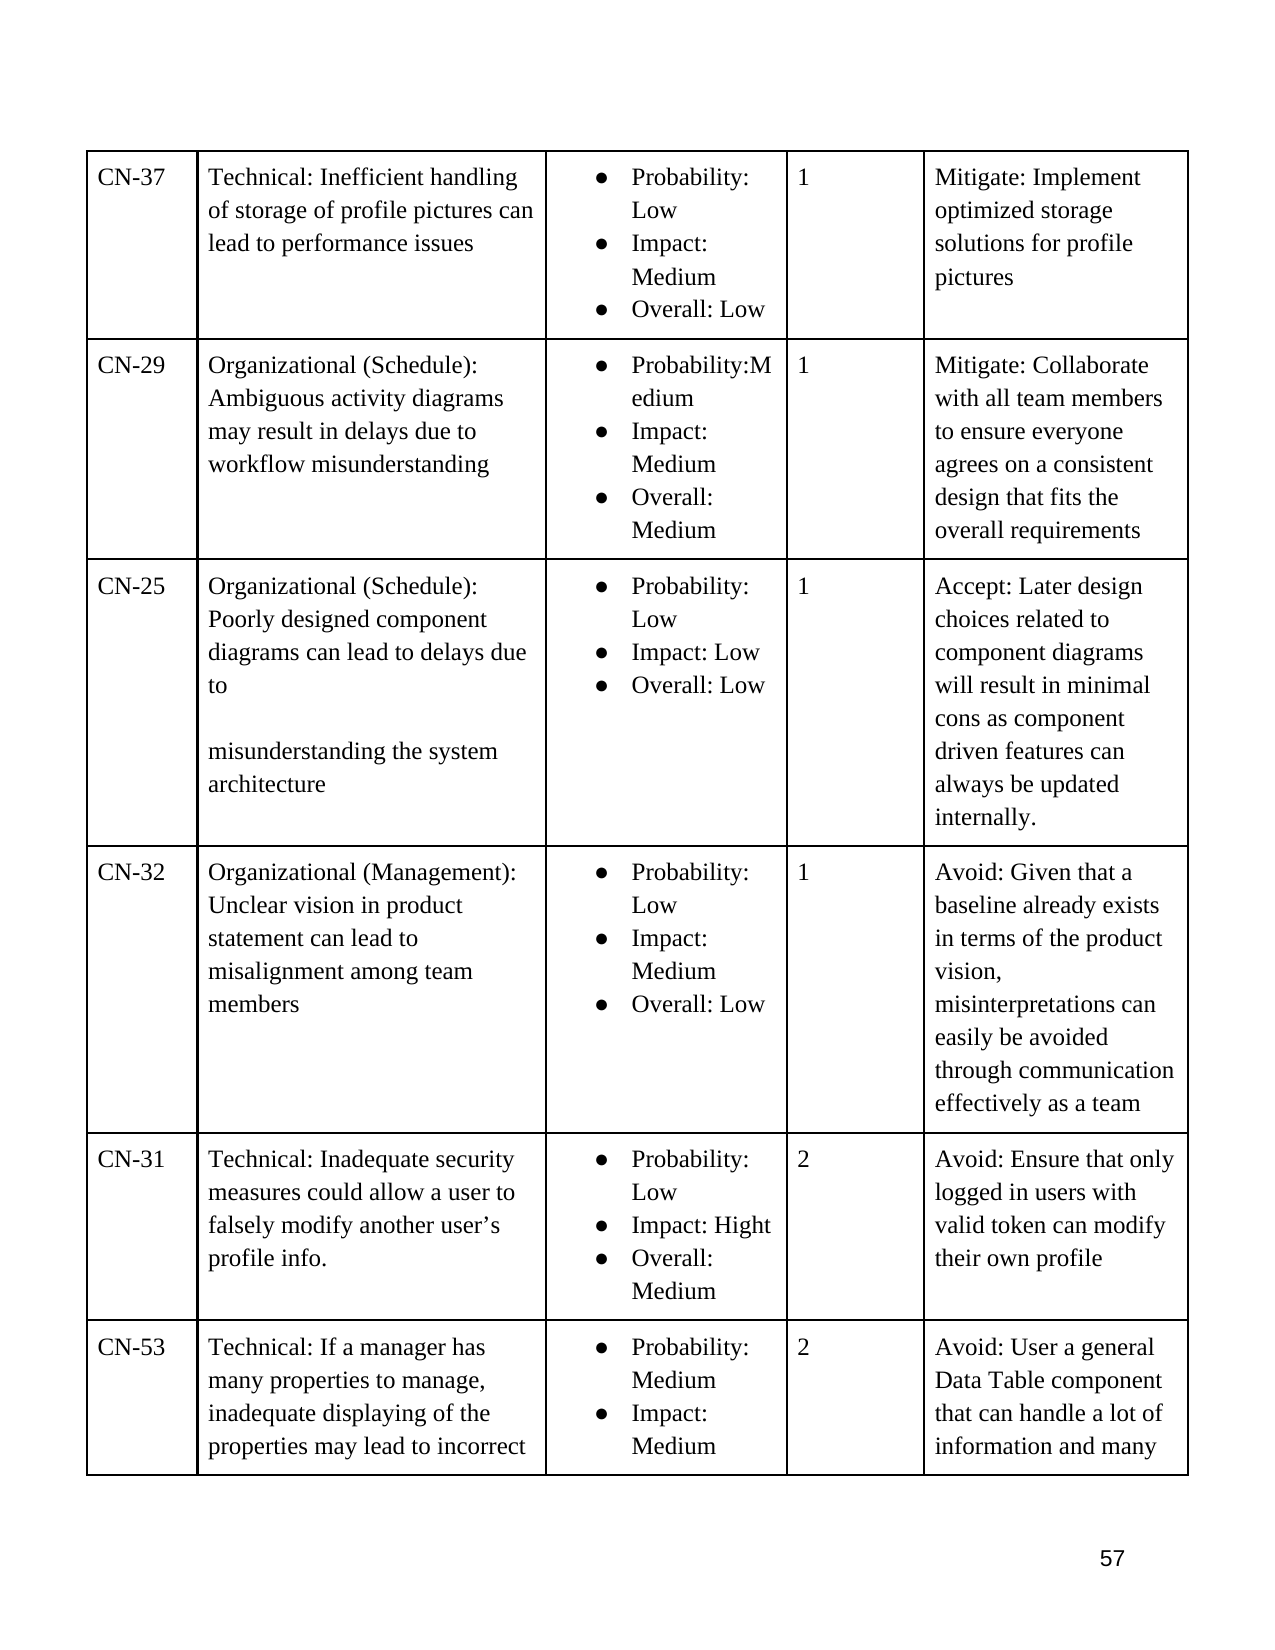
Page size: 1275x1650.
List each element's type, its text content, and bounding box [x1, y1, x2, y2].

table_cell Probability: Low Impact: Low Overall: Low [547, 560, 786, 845]
table_cell CN-53 [88, 1321, 196, 1474]
table_cell CN-29 [88, 340, 196, 558]
table_cell 1 [788, 560, 923, 845]
table_cell CN-37 [88, 152, 196, 338]
table_cell Mitigate: Implement optimized storage solutions for profile pictures [925, 152, 1187, 338]
table_cell CN-31 [88, 1134, 196, 1319]
table_cell Organizational (Schedule): Poorly designed component diagrams can lead to delays due to misunderstanding the system architecture [199, 560, 545, 845]
table_cell Probability:Medium Impact: Medium Overall: Medium [547, 340, 786, 558]
table_cell Mitigate: Collaborate with all team members to ensure everyone agrees on a consistent design that fits the overall requirements [925, 340, 1187, 558]
table_cell Probability: Low Impact: Hight Overall: Medium [547, 1134, 786, 1319]
table_cell CN-25 [88, 560, 196, 845]
table_cell Probability: Low Impact: Medium Overall: Low [547, 847, 786, 1132]
table_cell Organizational (Management): Unclear vision in product statement can lead to misalignment among team members [199, 847, 545, 1132]
table_cell 2 [788, 1134, 923, 1319]
table_cell Technical: Inefficient handling of storage of profile pictures can lead to performance issues [199, 152, 545, 338]
table_cell CN-32 [88, 847, 196, 1132]
table_cell Probability: Low Impact: Medium Overall: Low [547, 152, 786, 338]
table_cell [925, 1321, 1187, 1474]
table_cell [199, 1321, 545, 1474]
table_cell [547, 1321, 786, 1474]
table_cell Technical: Inadequate security measures could allow a user to falsely modify another user’s profile info. [199, 1134, 545, 1319]
table_cell Accept: Later design choices related to component diagrams will result in minimal cons as component driven features can always be updated internally. [925, 560, 1187, 845]
table_cell 1 [788, 847, 923, 1132]
table_cell Organizational (Schedule): Ambiguous activity diagrams may result in delays due to workflow misunderstanding [199, 340, 545, 558]
table_cell 1 [788, 152, 923, 338]
table_cell Avoid: Ensure that only logged in users with valid token can modify their own profile [925, 1134, 1187, 1319]
table_cell 2 [788, 1321, 923, 1474]
table_cell Avoid: Given that a baseline already exists in terms of the product vision, misinterpretations can easily be avoided through communication effectively as a team [925, 847, 1187, 1132]
table_cell 1 [788, 340, 923, 558]
